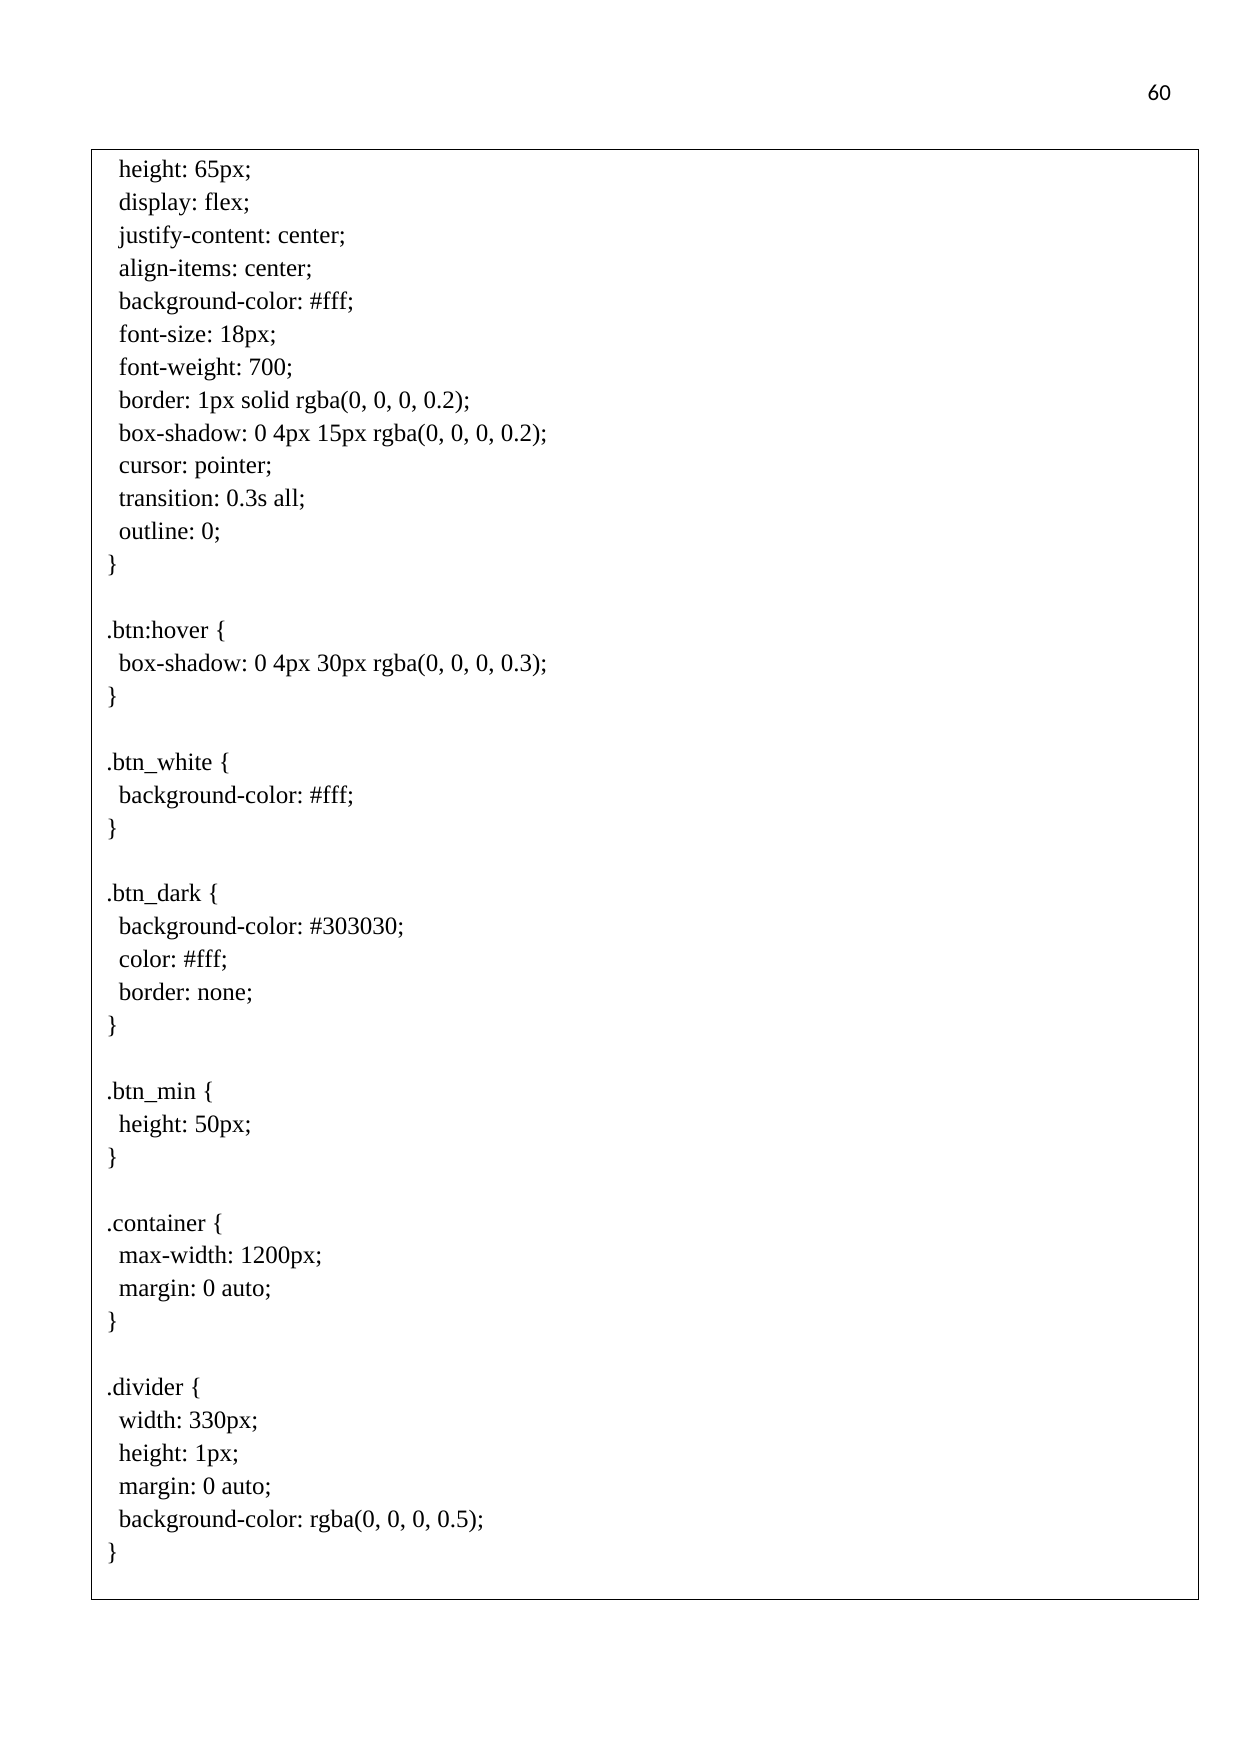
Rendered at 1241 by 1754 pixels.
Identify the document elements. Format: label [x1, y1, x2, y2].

table_header [92, 150, 1198, 1598]
